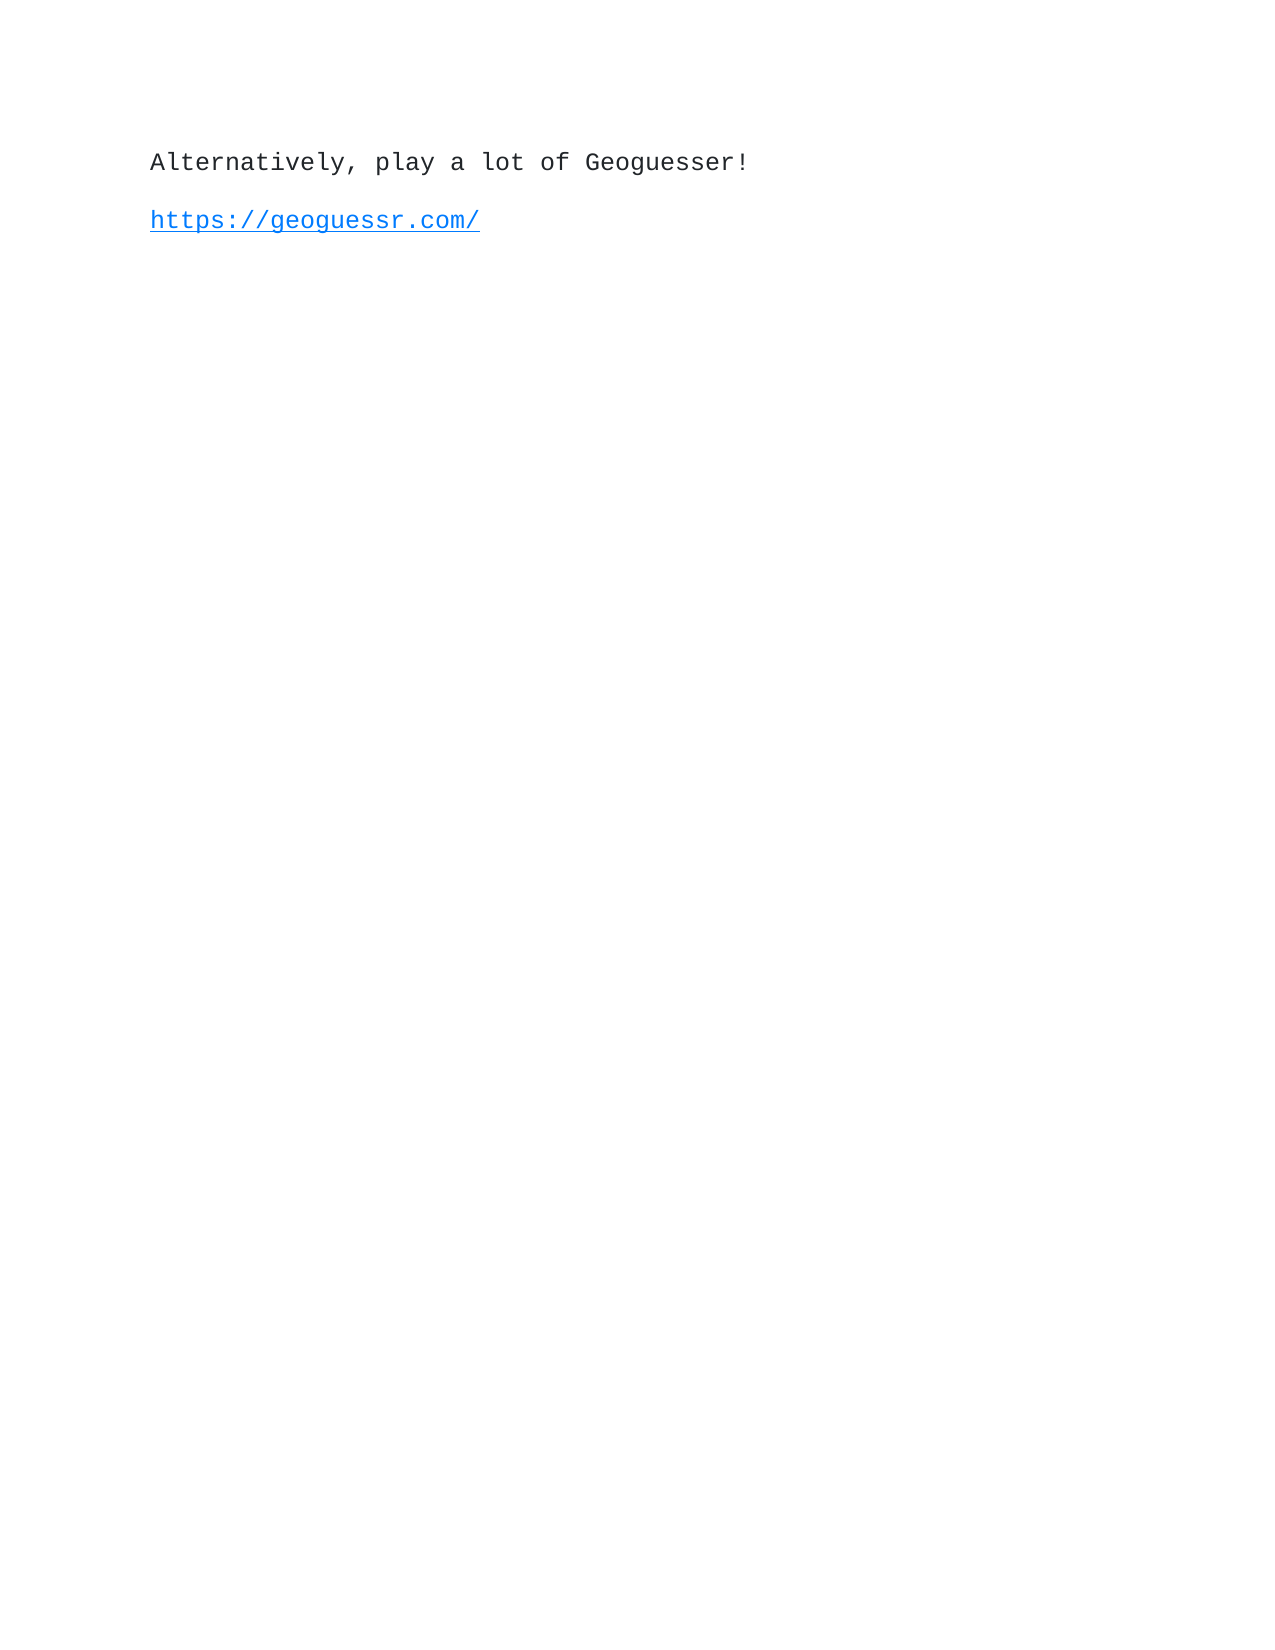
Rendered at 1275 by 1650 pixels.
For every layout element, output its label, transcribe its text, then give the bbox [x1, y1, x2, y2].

text Alternatively, play a lot of Geoguesser! [150, 150, 1125, 178]
text https://geoguessr.com/ [150, 207, 1125, 236]
